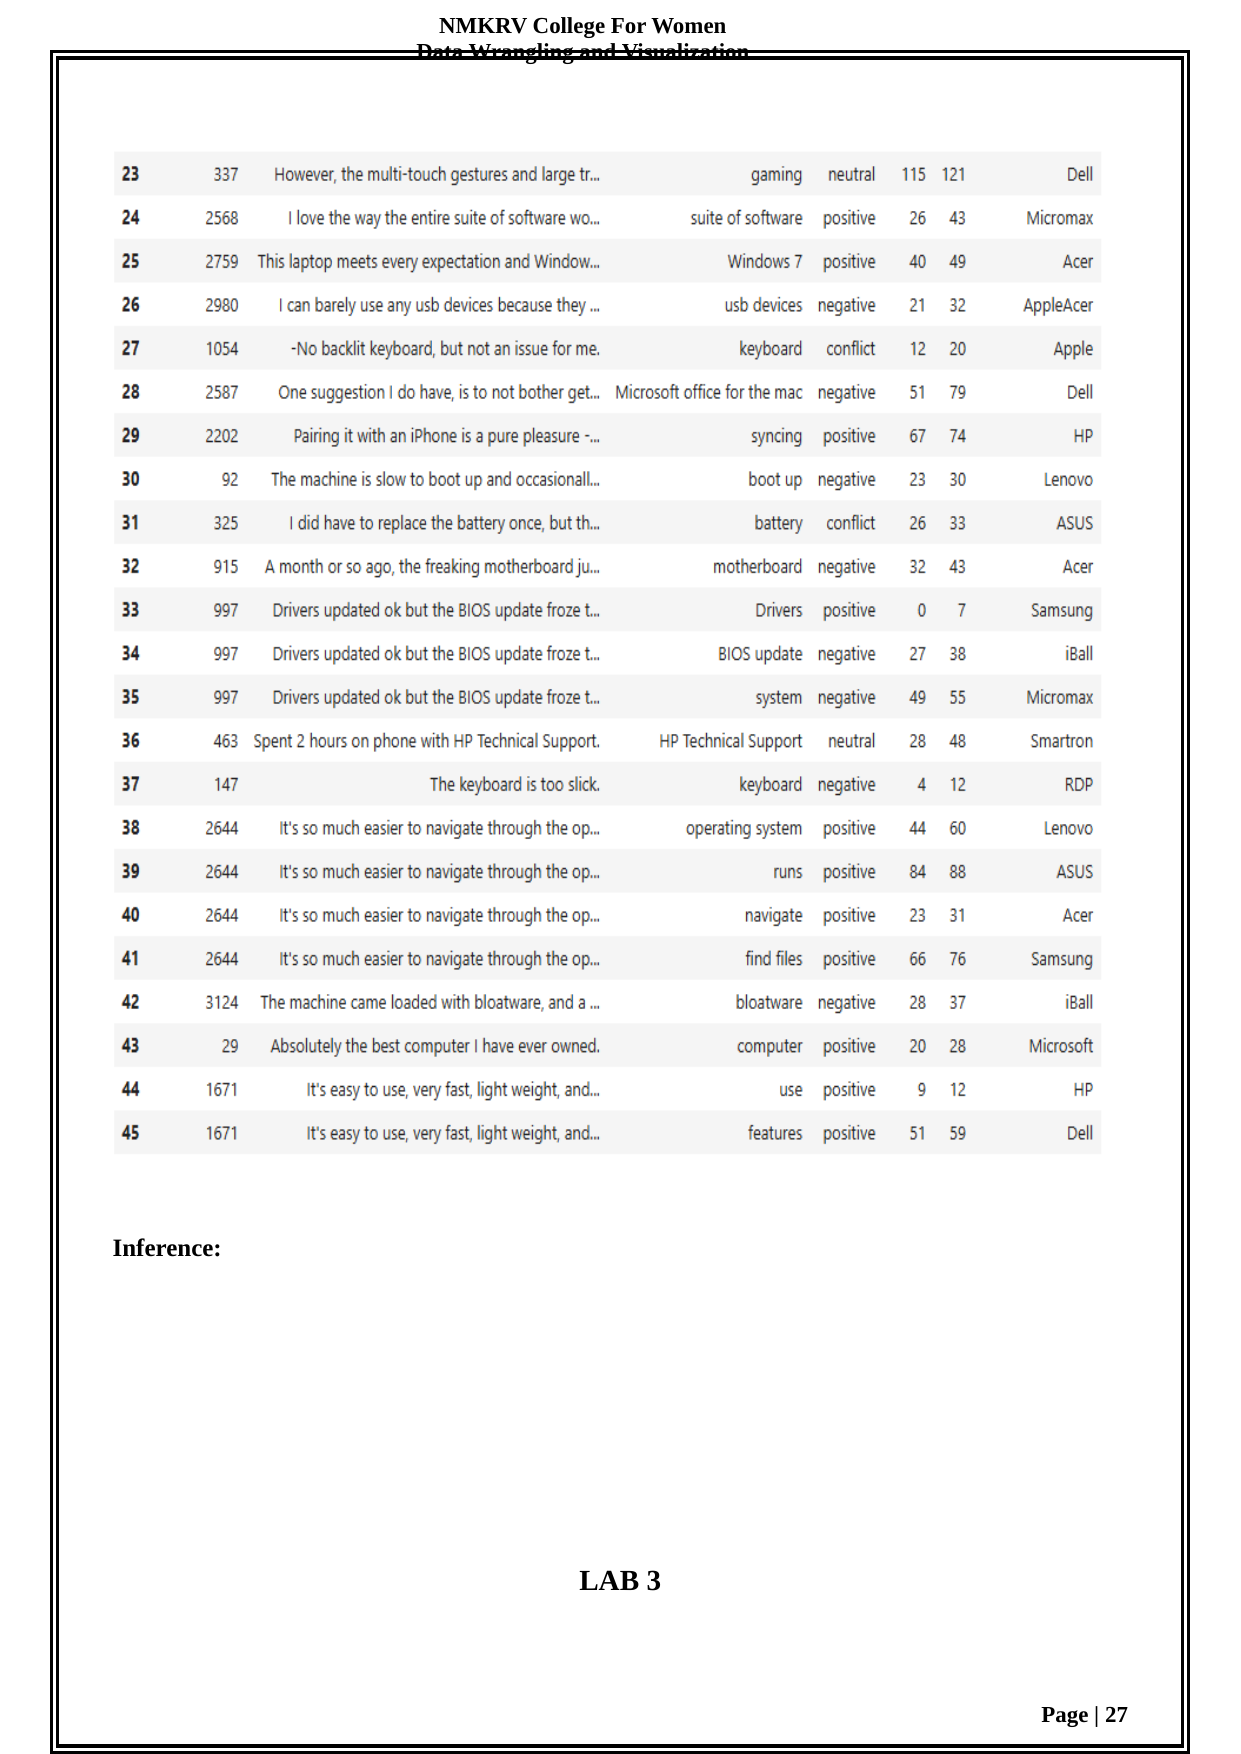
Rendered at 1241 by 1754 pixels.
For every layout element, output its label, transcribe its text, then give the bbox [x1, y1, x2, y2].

text LAB 3 [112, 1563, 1128, 1597]
text Inference: [112, 1233, 1128, 1262]
picture [112, 150, 1125, 1163]
